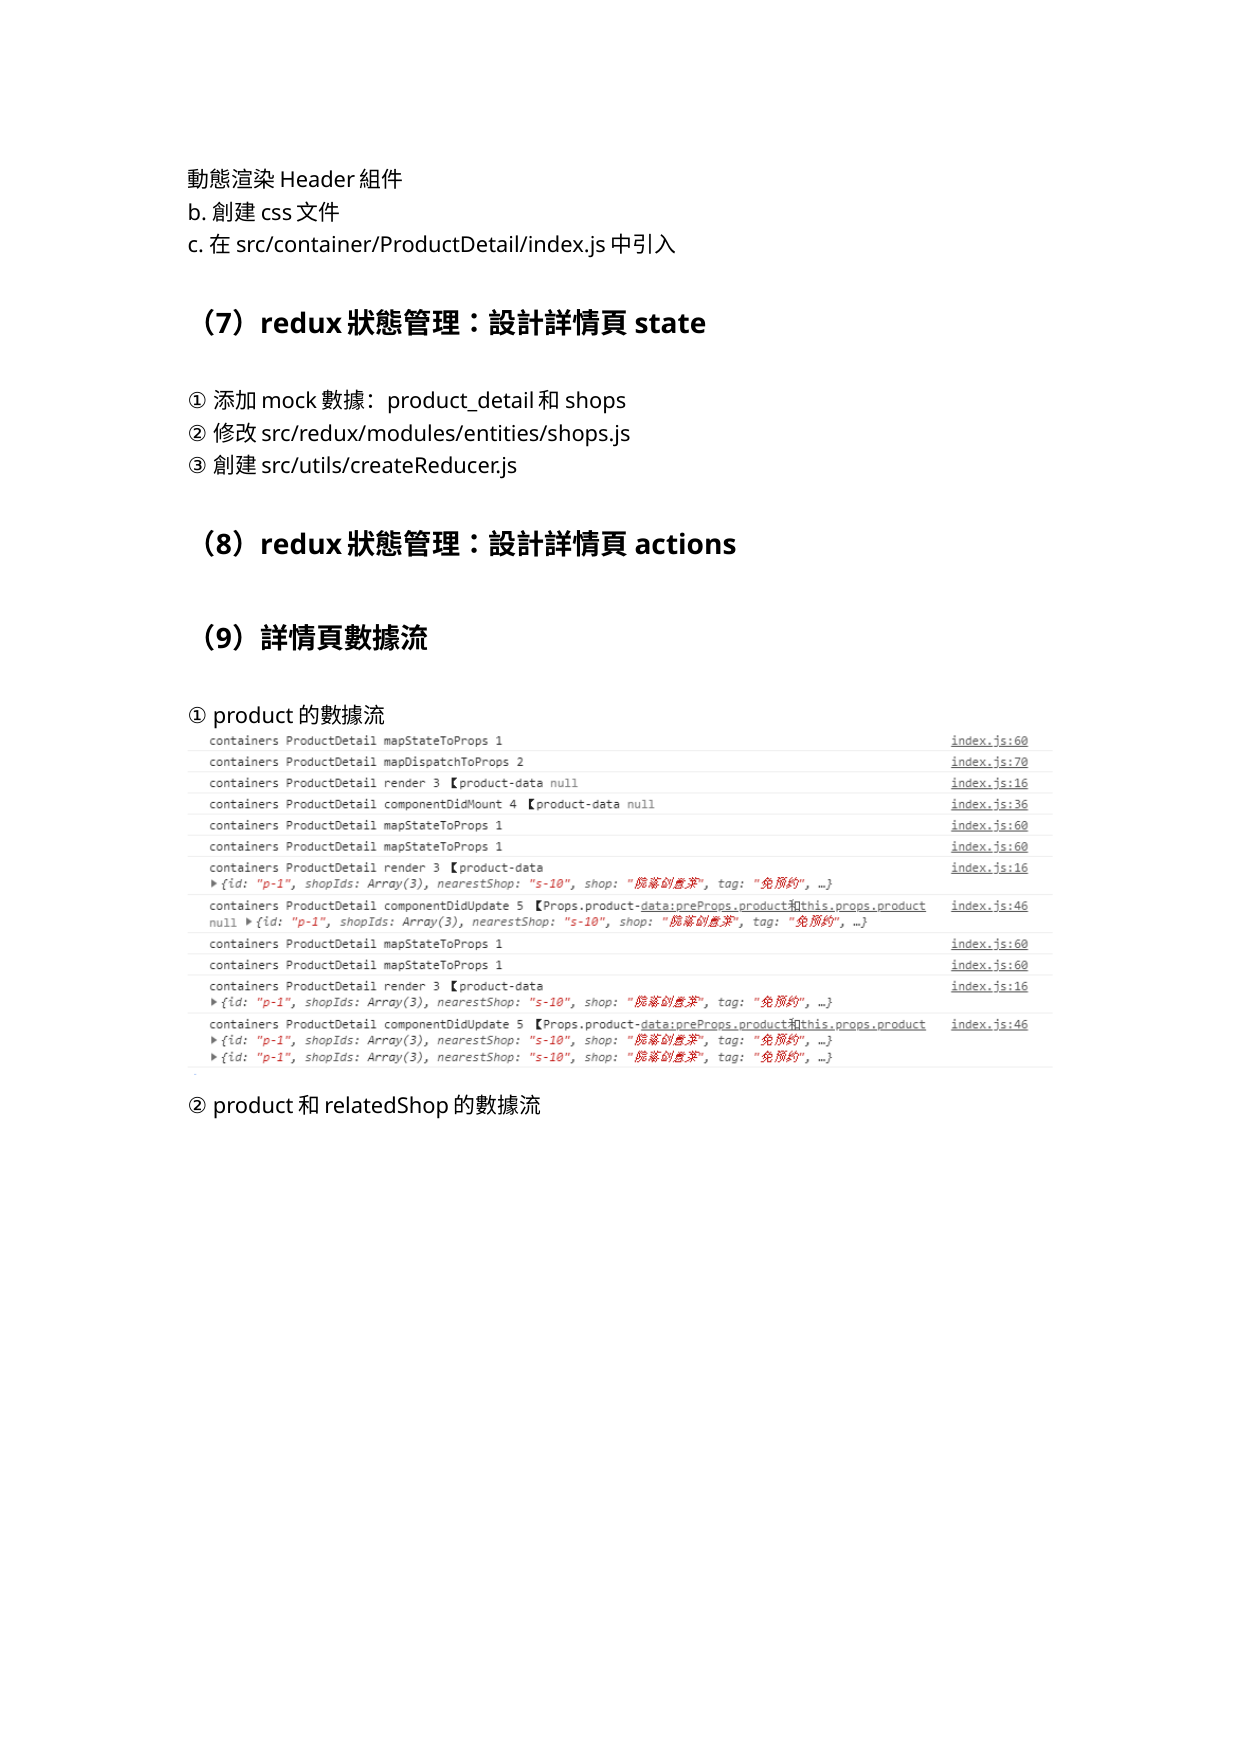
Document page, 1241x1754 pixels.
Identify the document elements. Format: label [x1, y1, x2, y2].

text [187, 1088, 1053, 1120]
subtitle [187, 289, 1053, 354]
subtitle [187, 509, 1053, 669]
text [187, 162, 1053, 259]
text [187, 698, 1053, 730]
picture [187, 730, 1053, 1075]
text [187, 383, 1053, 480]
